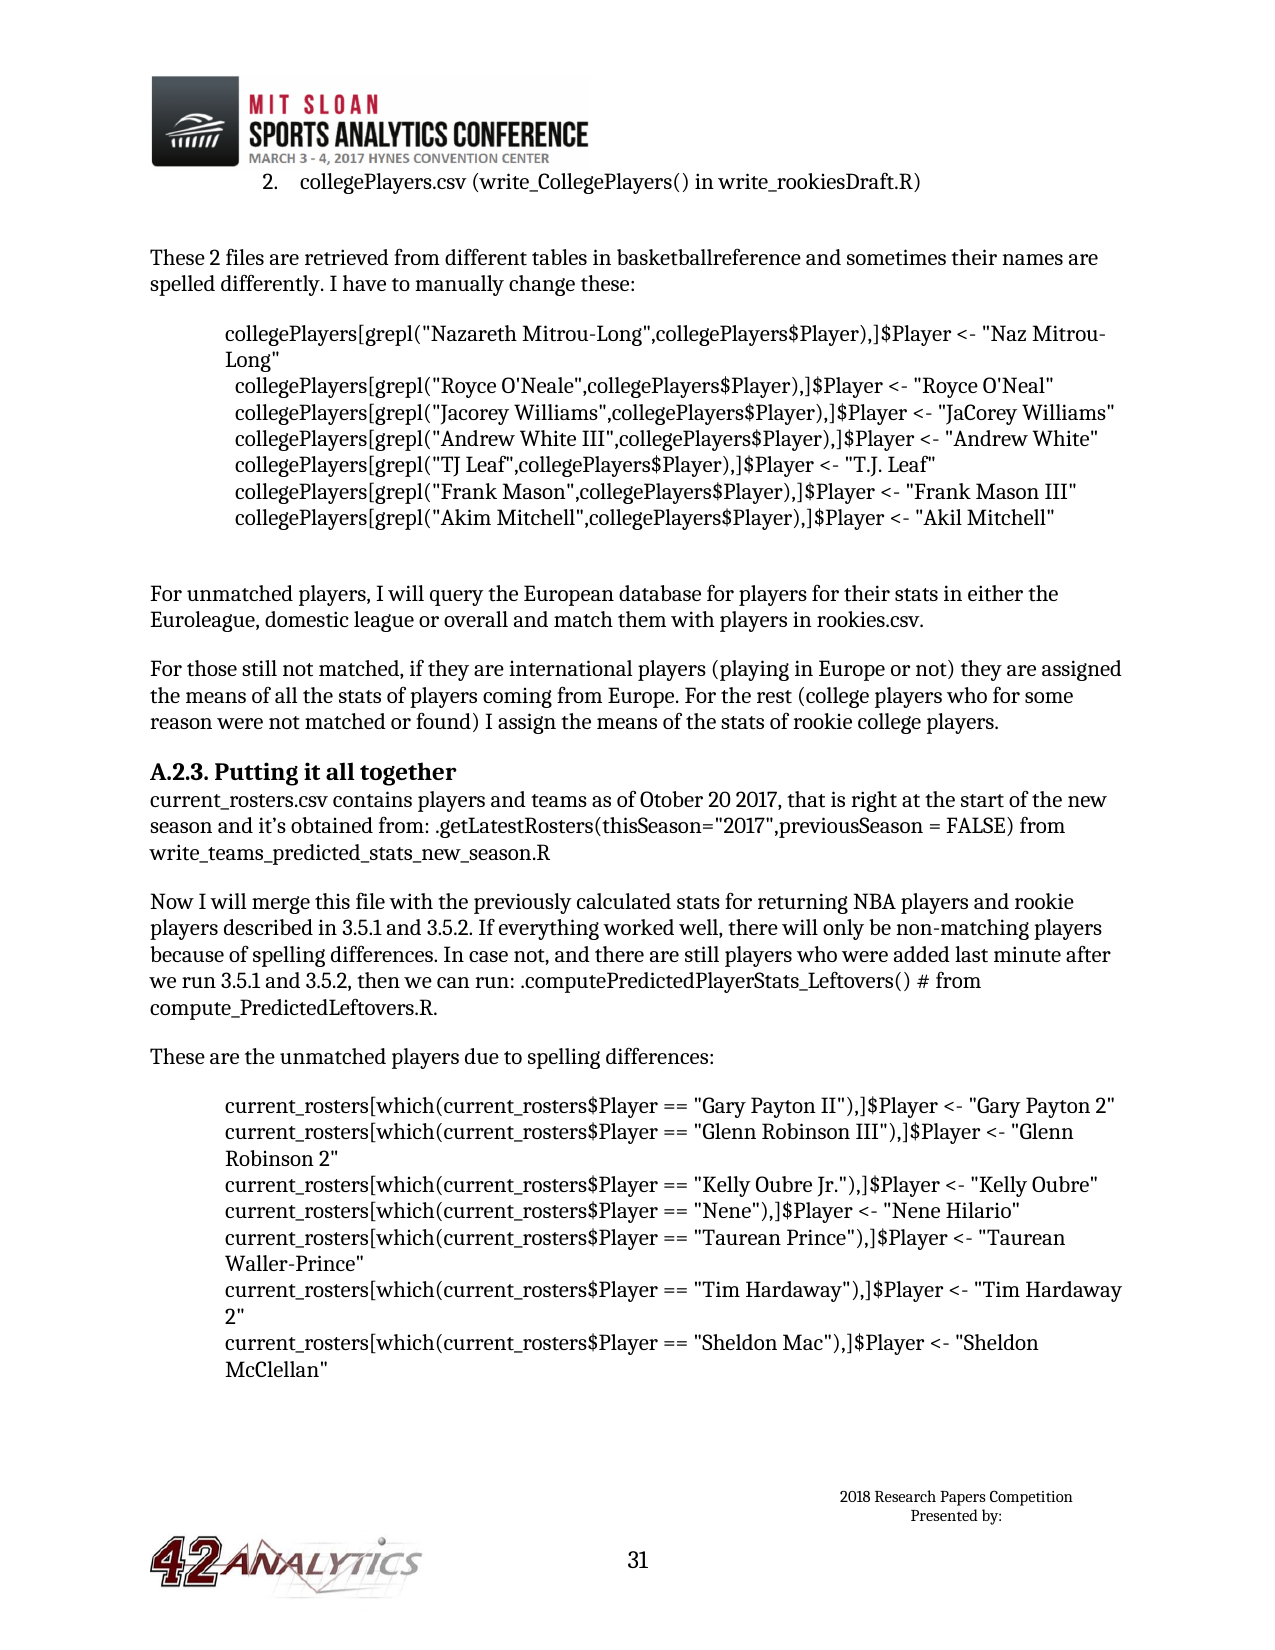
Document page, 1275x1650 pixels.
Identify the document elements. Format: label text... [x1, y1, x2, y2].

list current_rosters[which(current_rosters$Player == "Glenn Robinson III"),]$Player <- "Glenn Robinson 2" [225, 1119, 1125, 1172]
text These 2 files are retrieved from different tables in basketballreference and sometimes their names are spelled differently. I have to manually change these: [150, 245, 1125, 297]
list collegePlayers[grepl("Jacorey Williams",collegePlayers$Player),]$Player <- "JaCorey Williams" [225, 399, 1125, 426]
text For unmatched players, I will query the European database for players for their stats in either the Euroleague, domestic league or overall and match them with players in rookies.csv. [150, 581, 1125, 633]
text A.2.3. Putting it all together [150, 758, 1125, 787]
list current_rosters[which(current_rosters$Player == "Nene"),]$Player <- "Nene Hilario" [225, 1198, 1125, 1224]
list current_rosters[which(current_rosters$Player == "Kelly Oubre Jr."),]$Player <- "Kelly Oubre" [225, 1172, 1125, 1198]
picture [131, 1517, 433, 1612]
list current_rosters[which(current_rosters$Player == "Tim Hardaway"),]$Player <- "Tim Hardaway 2" [225, 1277, 1125, 1330]
list collegePlayers[grepl("TJ Leaf",collegePlayers$Player),]$Player <- "T.J. Leaf" [225, 452, 1125, 478]
list collegePlayers[grepl("Akim Mitchell",collegePlayers$Player),]$Player <- "Akil Mitchell" [225, 505, 1125, 531]
list current_rosters[which(current_rosters$Player == "Gary Payton II"),]$Player <- "Gary Payton 2" [225, 1093, 1125, 1119]
text These are the unmatched players due to spelling differences: [150, 1043, 1125, 1070]
list collegePlayers.csv (write_CollegePlayers() in write_rookiesDraft.R) [262, 169, 1125, 196]
list collegePlayers[grepl("Nazareth Mitrou-Long",collegePlayers$Player),]$Player <- "Naz Mitrou-Long" [225, 320, 1125, 373]
list current_rosters[which(current_rosters$Player == "Taurean Prince"),]$Player <- "Taurean Waller-Prince" [225, 1224, 1125, 1277]
text Now I will merge this file with the previously calculated stats for returning NBA players and rookie players described in 3.5.1 and 3.5.2. If everything worked well, there will only be non-matching players because of spelling differences. In case not, and there are still players who were added last minute after we run 3.5.1 and 3.5.2, then we can run: .computePredictedPlayerStats_Leftovers() # from compute_PredictedLeftovers.R. [150, 889, 1125, 1021]
text current_rosters.csv contains players and teams as of Otober 20 2017, that is right at the start of the new season and it’s obtained from: .getLatestRosters(thisSeason="2017",previousSeason = FALSE) from write_teams_predicted_stats_new_season.R [150, 787, 1125, 866]
list collegePlayers[grepl("Frank Mason",collegePlayers$Player),]$Player <- "Frank Mason III" [225, 478, 1125, 505]
picture [150, 75, 591, 170]
list current_rosters[which(current_rosters$Player == "Sheldon Mac"),]$Player <- "Sheldon McClellan" [225, 1330, 1125, 1383]
text For those still not matched, if they are international players (playing in Europe or not) they are assigned the means of all the stats of players coming from Europe. For the rest (college players who for some reason were not matched or found) I assign the means of the stats of rookie college players. [150, 656, 1125, 735]
list collegePlayers[grepl("Royce O'Neale",collegePlayers$Player),]$Player <- "Royce O'Neal" [225, 373, 1125, 399]
list collegePlayers[grepl("Andrew White III",collegePlayers$Player),]$Player <- "Andrew White" [225, 426, 1125, 452]
